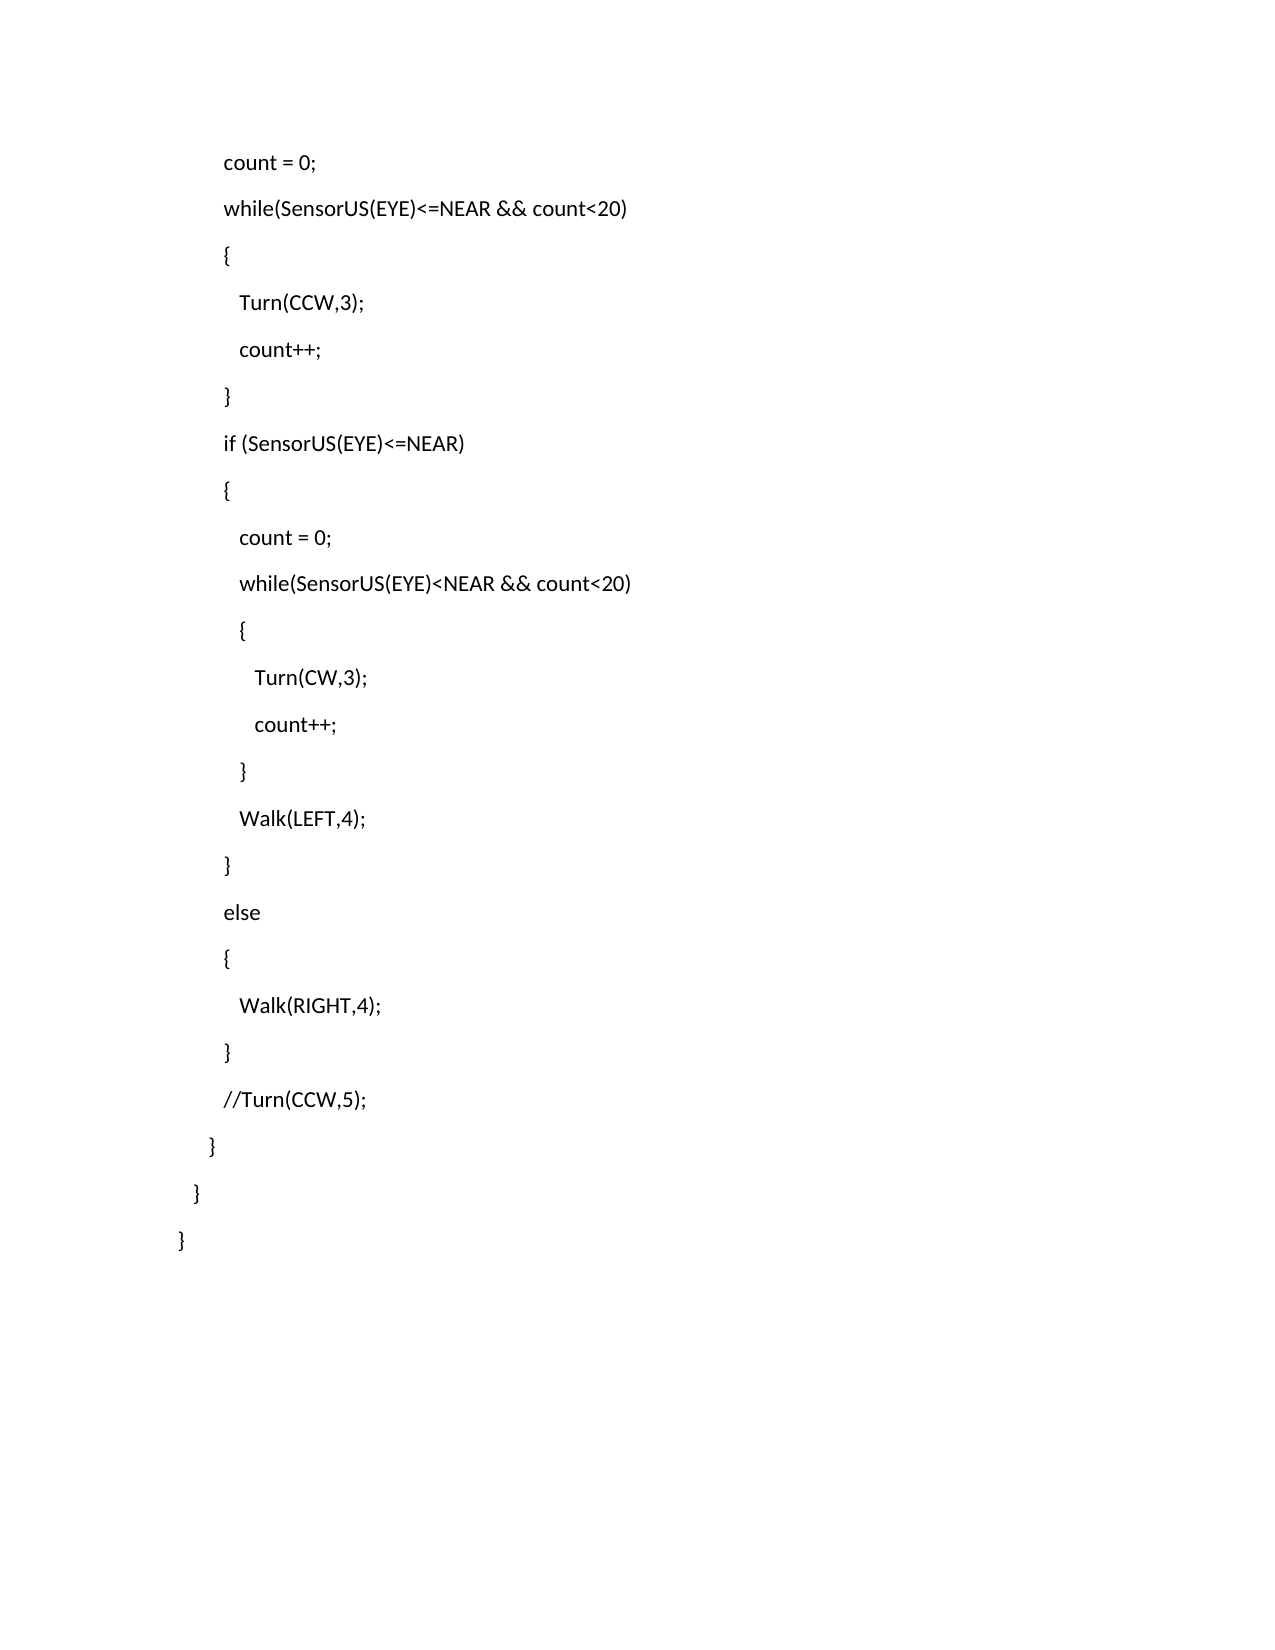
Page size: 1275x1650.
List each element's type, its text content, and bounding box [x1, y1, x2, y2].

text } [177, 1038, 1098, 1066]
text count++; [177, 710, 1098, 738]
text } [177, 1132, 1098, 1160]
text } [177, 1179, 1098, 1207]
text Turn(CW,3); [177, 663, 1098, 691]
text { [177, 241, 1098, 269]
text //Turn(CCW,5); [177, 1085, 1098, 1113]
text else [177, 898, 1098, 926]
text Turn(CCW,3); [177, 288, 1098, 316]
text if (SensorUS(EYE)<=NEAR) [177, 429, 1098, 457]
text count = 0; [177, 148, 1098, 176]
text count++; [177, 335, 1098, 363]
text Walk(RIGHT,4); [177, 991, 1098, 1019]
text } [177, 382, 1098, 410]
text { [177, 476, 1098, 504]
text } [177, 1226, 1098, 1254]
text { [177, 616, 1098, 644]
text while(SensorUS(EYE)<NEAR && count<20) [177, 569, 1098, 597]
text { [177, 944, 1098, 972]
text count = 0; [177, 523, 1098, 551]
text } [177, 851, 1098, 879]
text Walk(LEFT,4); [177, 804, 1098, 832]
text while(SensorUS(EYE)<=NEAR && count<20) [177, 194, 1098, 222]
text } [177, 757, 1098, 785]
